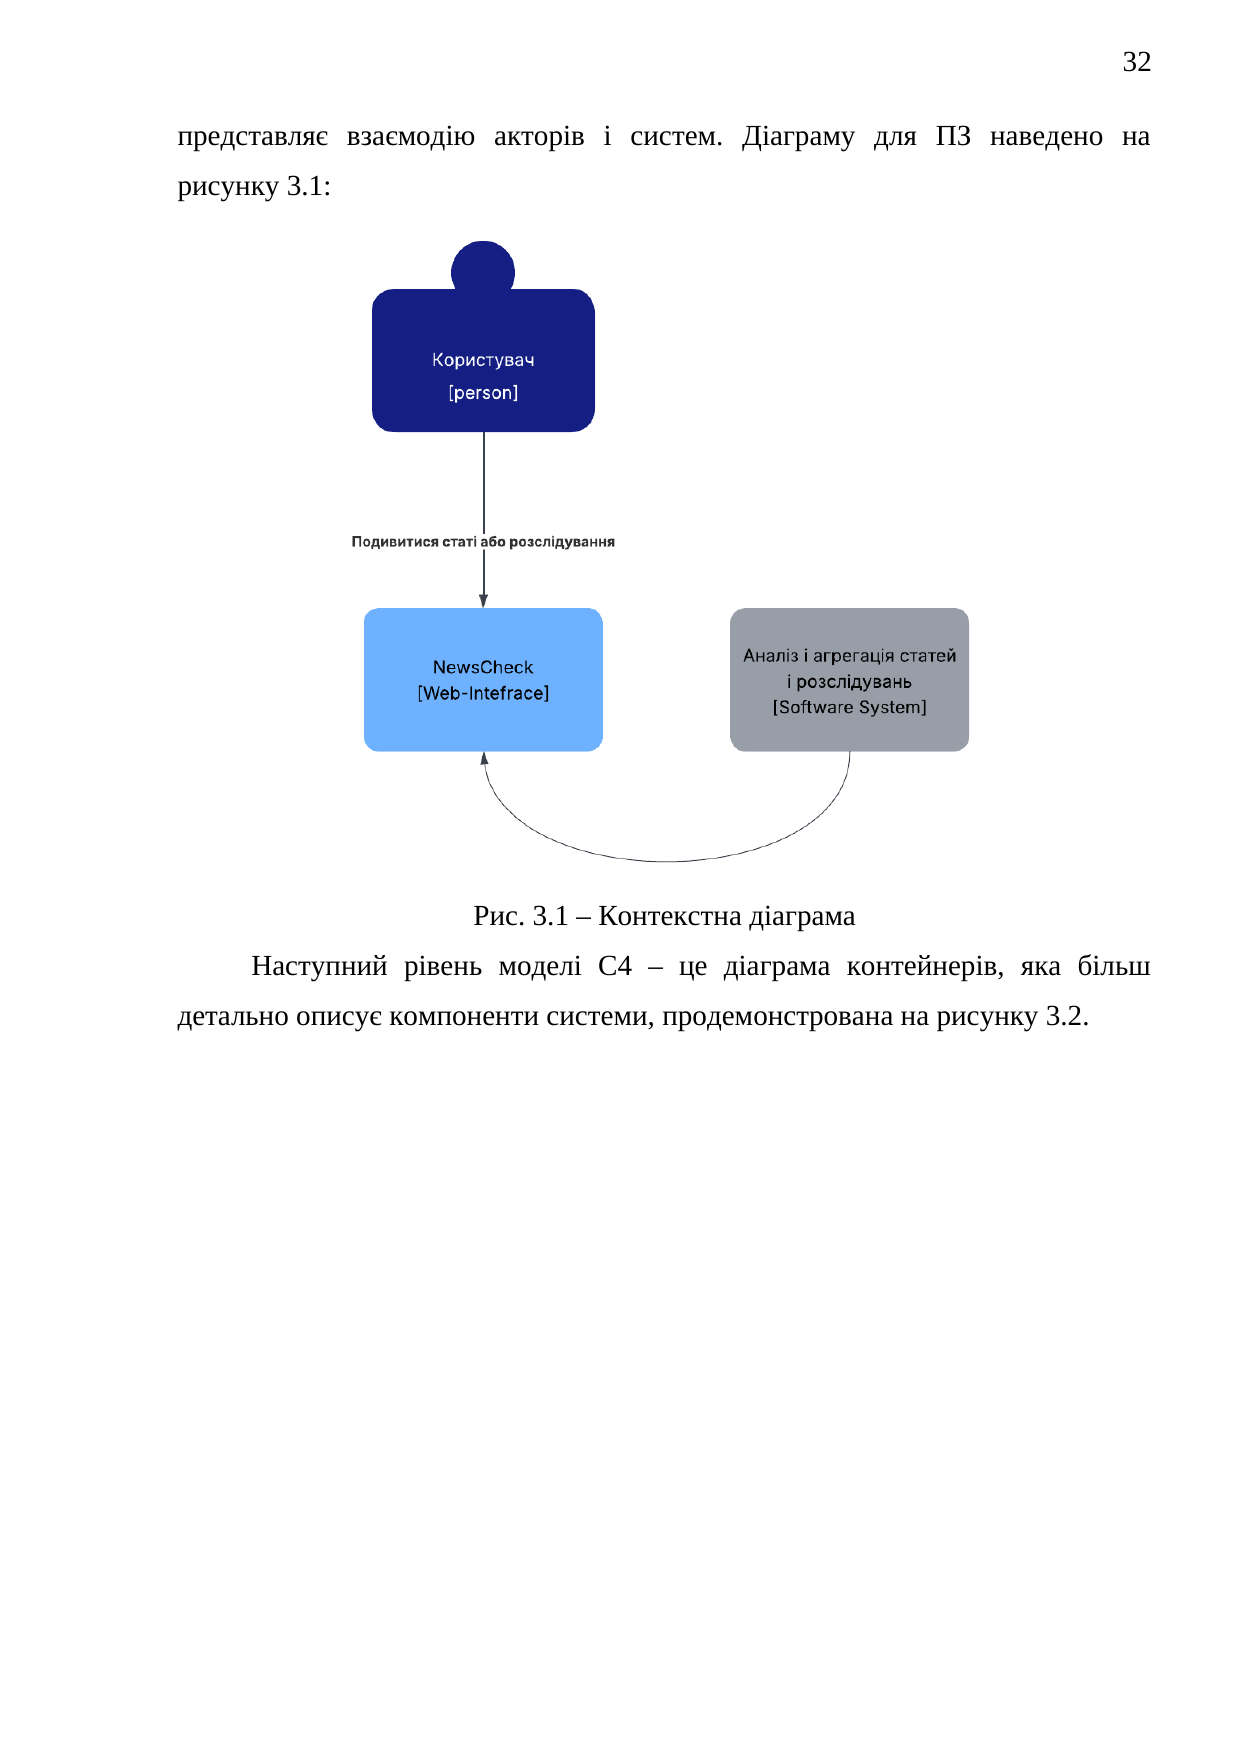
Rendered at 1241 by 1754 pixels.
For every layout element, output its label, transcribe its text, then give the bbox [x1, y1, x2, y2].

text Рис. 3.1 – Контекстна діаграма [177, 898, 1152, 931]
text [177, 118, 1152, 202]
text Наступний рівень моделі С4 – це діаграма контейнерів, яка більш детально описує компоненти системи, продемонстрована на рисунку 3.2. [177, 948, 1152, 1032]
picture [325, 218, 1004, 882]
